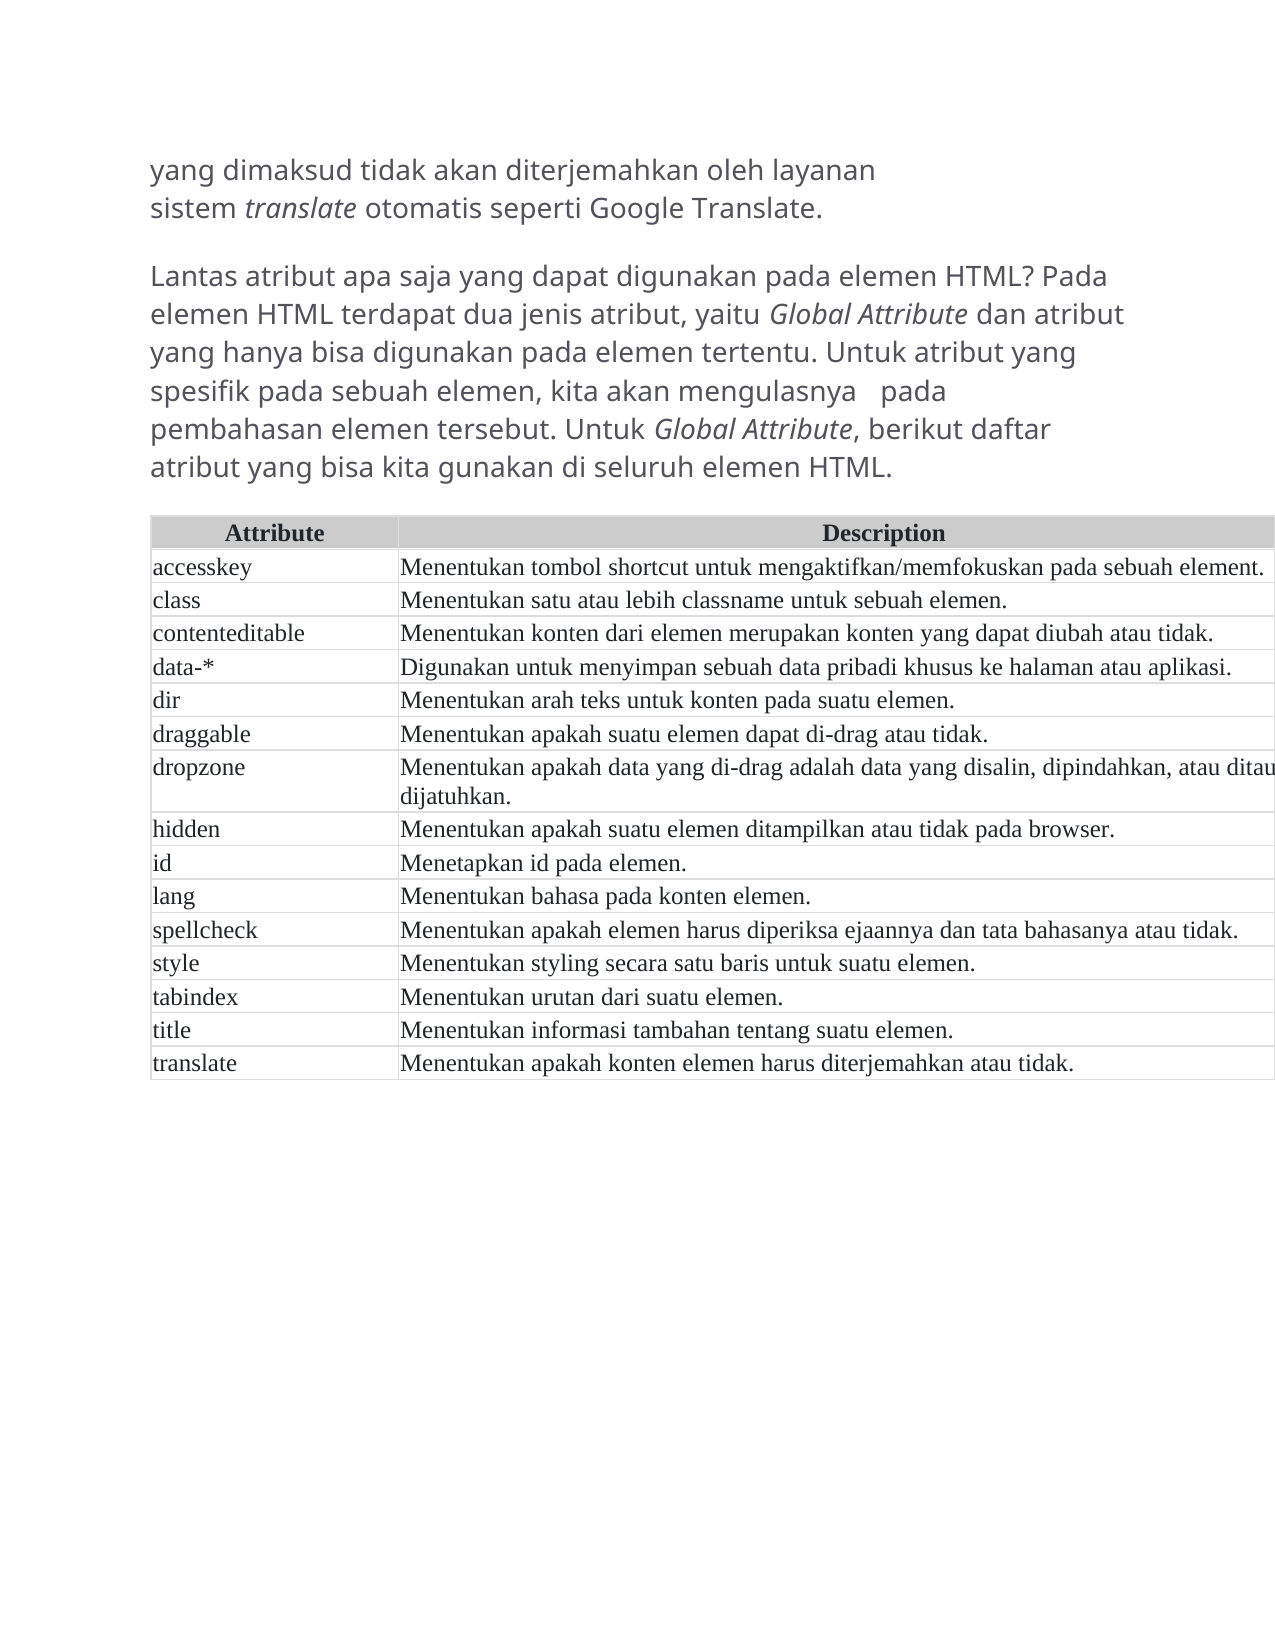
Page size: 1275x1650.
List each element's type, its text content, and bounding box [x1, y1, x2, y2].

table_header Attribute [152, 517, 398, 548]
table_cell id [152, 846, 398, 878]
table_cell lang [152, 880, 398, 912]
table_cell contenteditable [152, 617, 398, 649]
table_cell class [152, 583, 398, 615]
table_cell Digunakan untuk menyimpan sebuah data pribadi khusus ke halaman atau aplikasi. [399, 650, 1274, 682]
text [150, 150, 1125, 227]
table_cell title [152, 1013, 398, 1045]
table_cell tabindex [152, 980, 398, 1012]
table_cell dropzone [152, 751, 398, 811]
table_cell Menentukan arah teks untuk konten pada suatu elemen. [399, 684, 1274, 716]
table_cell Menentukan konten dari elemen merupakan konten yang dapat diubah atau tidak. [399, 617, 1274, 649]
table_cell Menentukan apakah data yang di-drag adalah data yang disalin, dipindahkan, atau ditautkan saat dijatuhkan. [399, 751, 1274, 811]
text Lantas atribut apa saja yang dapat digunakan pada elemen HTML? Pada elemen HTML terdapat dua jenis atribut, yaitu Global Attribute dan atribut yang hanya bisa digunakan pada elemen tertentu. Untuk atribut yang spesifik pada sebuah elemen, kita akan mengulasnya pada pembahasan elemen tersebut. Untuk Global Attribute, berikut daftar atribut yang bisa kita gunakan di seluruh elemen HTML. [150, 256, 1125, 486]
table_cell Menentukan satu atau lebih classname untuk sebuah elemen. [399, 583, 1274, 615]
table_cell Menentukan bahasa pada konten elemen. [399, 880, 1274, 912]
table_cell data-* [152, 650, 398, 682]
table_cell translate [152, 1047, 398, 1079]
table_cell Menentukan informasi tambahan tentang suatu elemen. [399, 1013, 1274, 1045]
table_cell Menentukan urutan dari suatu elemen. [399, 980, 1274, 1012]
table_cell accesskey [152, 550, 398, 582]
table_cell draggable [152, 717, 398, 749]
table_cell dir [152, 684, 398, 716]
table_cell Menentukan apakah suatu elemen dapat di-drag atau tidak. [399, 717, 1274, 749]
table_cell Menentukan tombol shortcut untuk mengaktifkan/memfokuskan pada sebuah element. [399, 550, 1274, 582]
table_cell Menentukan styling secara satu baris untuk suatu elemen. [399, 947, 1274, 978]
table_cell Menentukan apakah konten elemen harus diterjemahkan atau tidak. [399, 1047, 1274, 1079]
table_cell Menentukan apakah suatu elemen ditampilkan atau tidak pada browser. [399, 813, 1274, 845]
table_cell hidden [152, 813, 398, 845]
table_cell Menentukan apakah elemen harus diperiksa ejaannya dan tata bahasanya atau tidak. [399, 913, 1274, 945]
table_cell Menetapkan id pada elemen. [399, 846, 1274, 878]
table_cell spellcheck [152, 913, 398, 945]
table_cell style [152, 947, 398, 978]
table_header Description [399, 517, 1274, 548]
